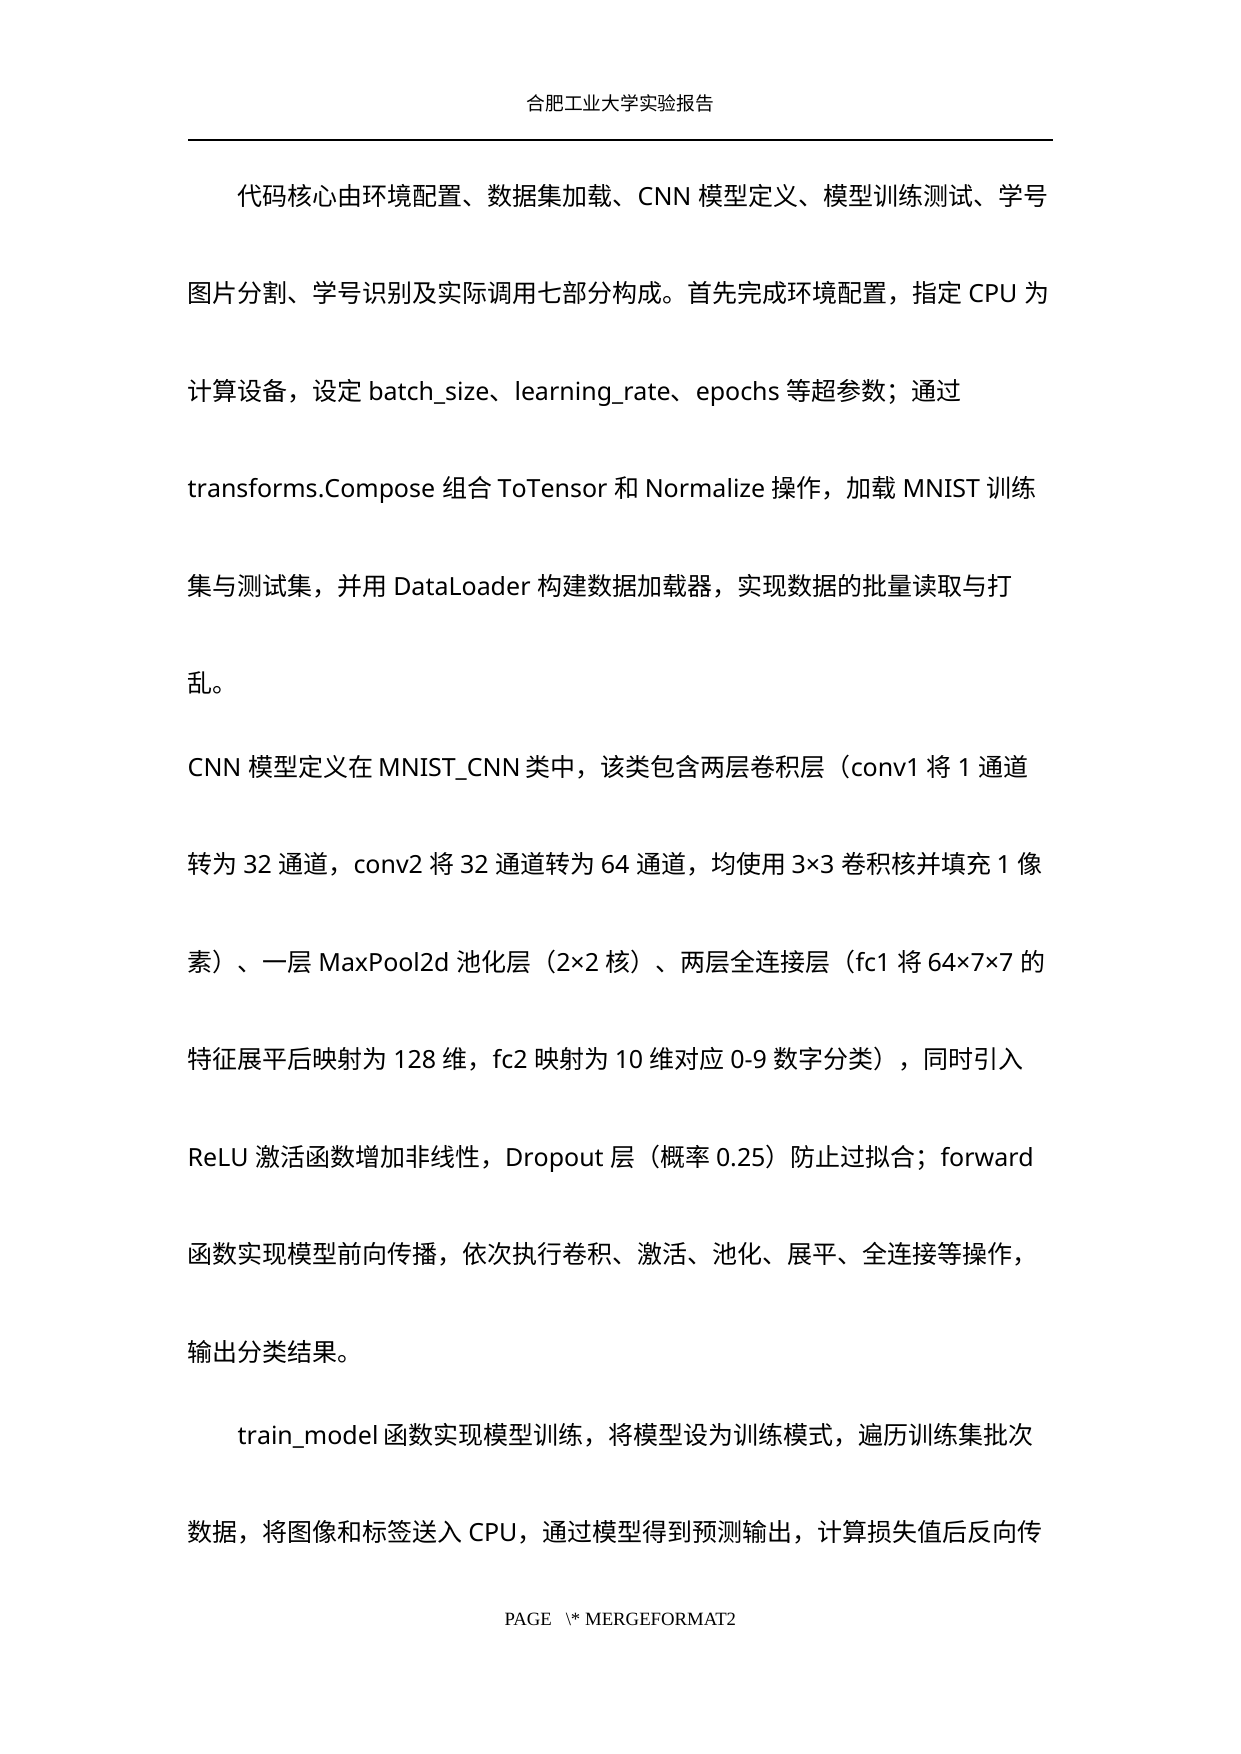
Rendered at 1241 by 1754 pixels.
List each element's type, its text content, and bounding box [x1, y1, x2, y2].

text CNN 模型定义在MNIST_CNN类中，该类包含两层卷积层（conv1 将 1 通道转为 32 通道，conv2 将 32 通道转为 64 通道，均使用 3×3 卷积核并填充 1 像素）、一层 MaxPool2d 池化层（2×2 核）、两层全连接层（fc1 将 64×7×7 的特征展平后映射为 128 维，fc2 映射为 10 维对应 0-9 数字分类），同时引入 ReLU 激活函数增加非线性，Dropout 层（概率 0.25）防止过拟合；forward 函数实现模型前向传播，依次执行卷积、激活、池化、展平、全连接等操作，输出分类结果。 [187, 733, 1053, 1383]
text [187, 1401, 1053, 1563]
text 代码核心由环境配置、数据集加载、CNN 模型定义、模型训练测试、学号图片分割、学号识别及实际调用七部分构成。首先完成环境配置，指定 CPU 为计算设备，设定 batch_size、learning_rate、epochs 等超参数；通过 transforms.Compose 组合 ToTensor 和 Normalize 操作，加载 MNIST 训练集与测试集，并用 DataLoader 构建数据加载器，实现数据的批量读取与打乱。 [187, 162, 1053, 714]
